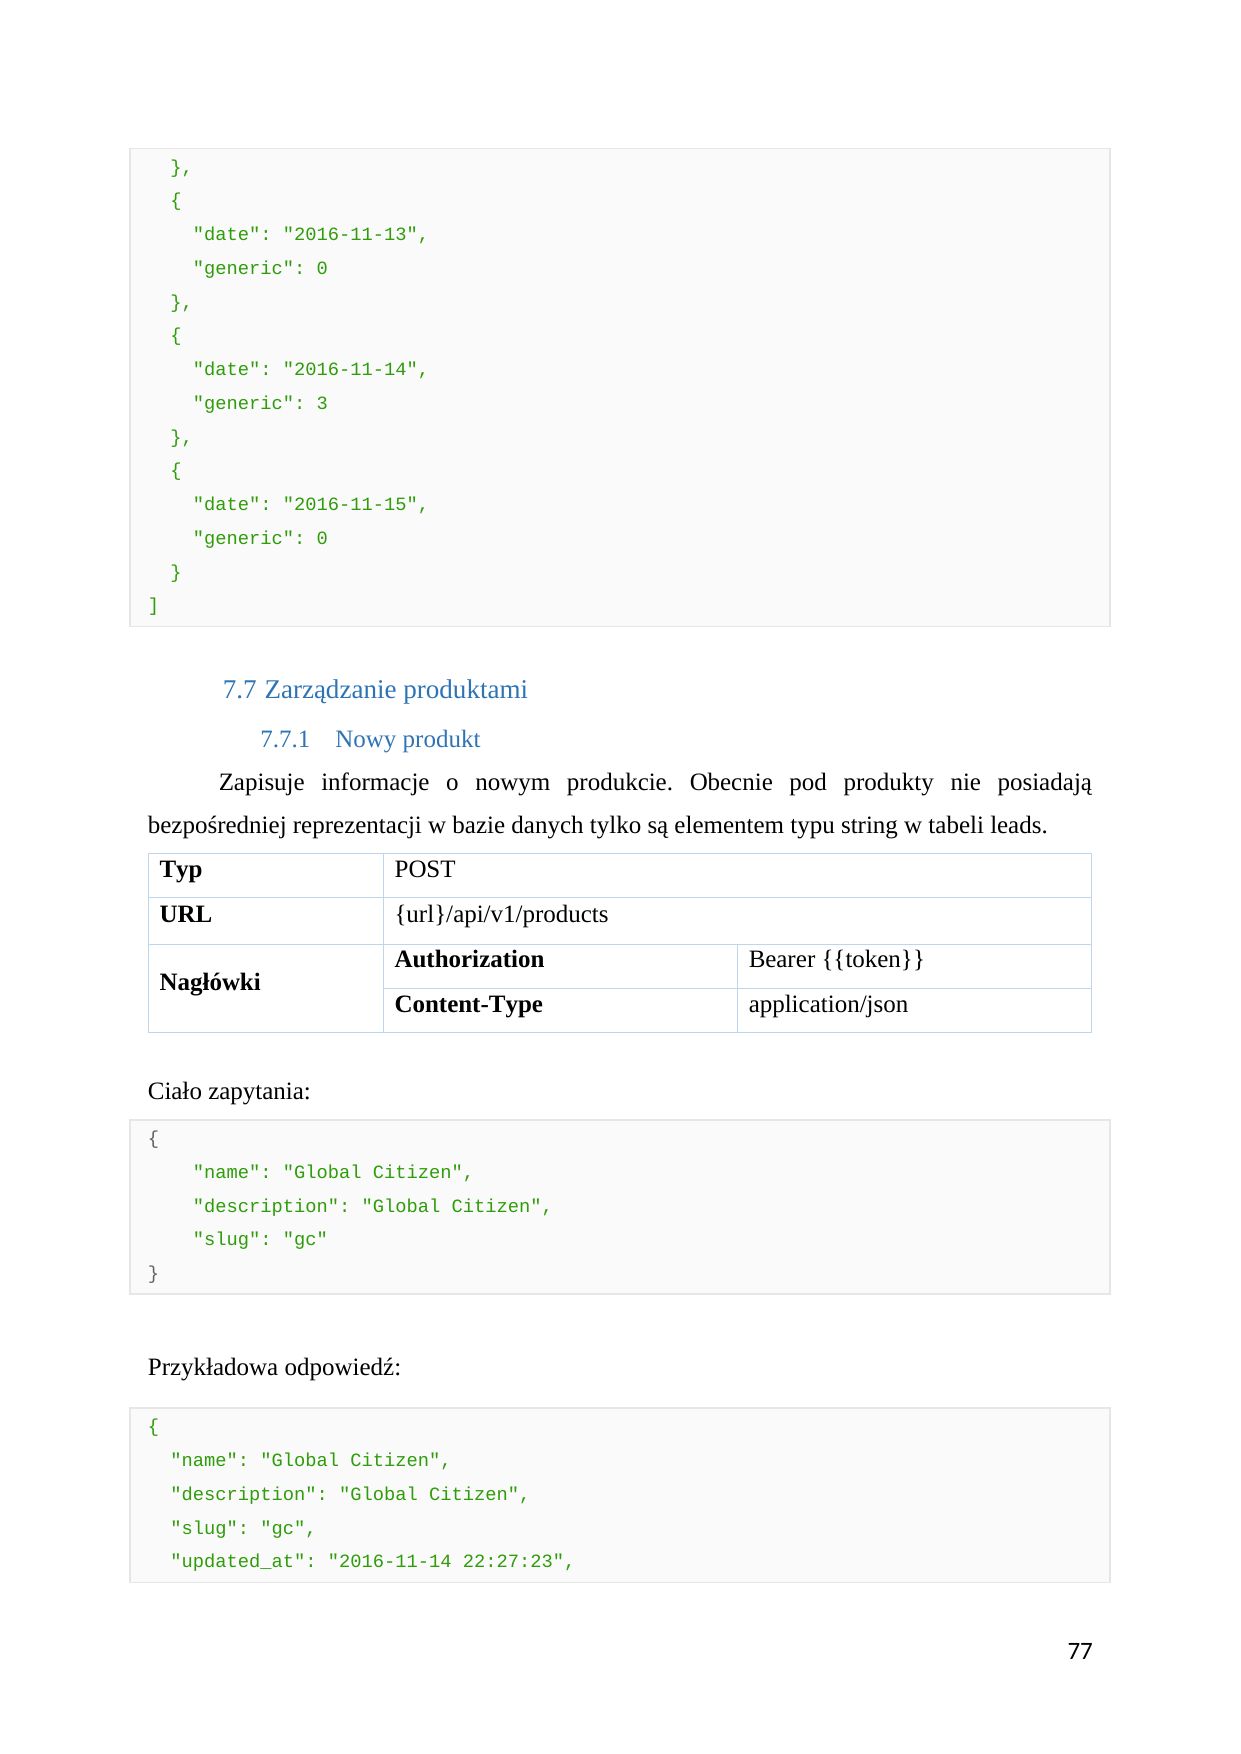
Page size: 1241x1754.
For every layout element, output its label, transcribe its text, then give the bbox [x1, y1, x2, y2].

subtitle Nowy produkt [260, 724, 1093, 752]
text { [131, 451, 1109, 482]
text "generic": 0 [131, 519, 1109, 550]
text "date": "2016-11-14", [131, 350, 1109, 381]
text "name": "Global Citizen", [131, 1441, 1109, 1472]
table_cell application/json [738, 989, 1091, 1032]
table_cell Authorization [384, 945, 737, 988]
text { [131, 1409, 1109, 1438]
text "generic": 0 [131, 249, 1109, 280]
table_cell Bearer {{token}} [738, 945, 1091, 988]
text }, [131, 149, 1109, 179]
text "date": "2016-11-13", [131, 215, 1109, 246]
text { [131, 181, 1109, 212]
text { [131, 316, 1109, 347]
text "updated_at": "2016-11-14 22:27:23", [131, 1542, 1109, 1582]
text } [131, 1254, 1109, 1293]
table_cell URL [149, 898, 383, 943]
text Ciało zapytania: [148, 1076, 1093, 1104]
text } [131, 553, 1109, 584]
text "generic": 3 [131, 384, 1109, 415]
text "description": "Global Citizen", [131, 1186, 1109, 1218]
text "slug": "gc" [131, 1220, 1109, 1251]
text { [131, 1121, 1109, 1150]
table_cell Nagłówki [149, 945, 383, 1032]
table_cell {url}/api/v1/products [384, 898, 1091, 943]
text "date": "2016-11-15", [131, 485, 1109, 516]
text }, [131, 283, 1109, 314]
subtitle Zarządzanie produktami [223, 673, 1093, 704]
table_header Typ [149, 854, 383, 897]
text "name": "Global Citizen", [131, 1153, 1109, 1184]
table_cell Content-Type [384, 989, 737, 1032]
text ] [131, 586, 1109, 626]
text Przykładowa odpowiedź: [148, 1307, 1093, 1380]
text "description": "Global Citizen", [131, 1475, 1109, 1506]
table_header POST [384, 854, 1091, 897]
text Zapisuje informacje o nowym produkcie. Obecnie pod produkty nie posiadają bezpośredniej reprezentacji w bazie danych tylko są elementem typu string w tabeli leads. [148, 767, 1093, 839]
text "slug": "gc", [131, 1508, 1109, 1540]
text }, [131, 418, 1109, 449]
